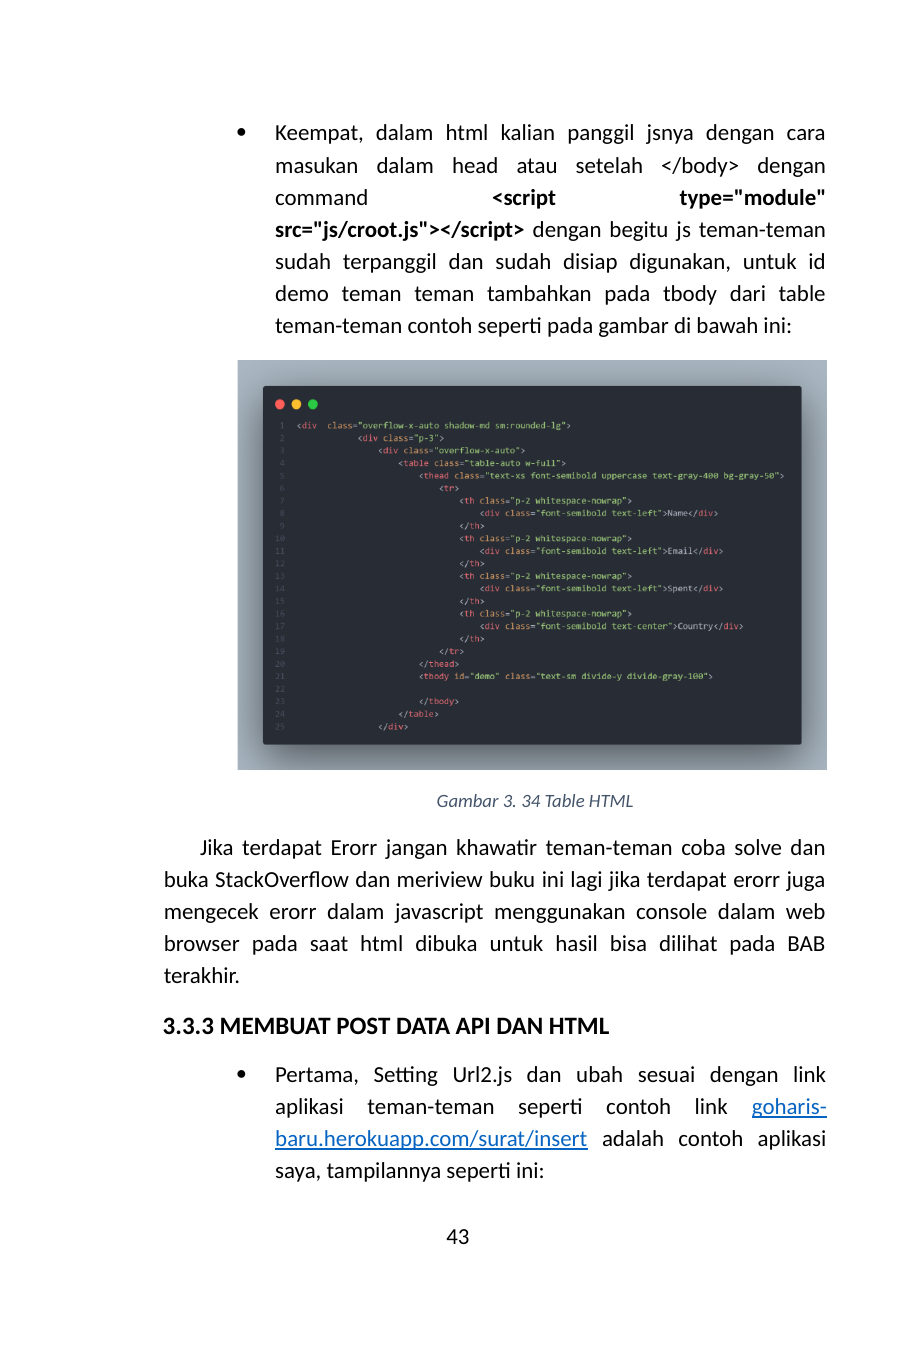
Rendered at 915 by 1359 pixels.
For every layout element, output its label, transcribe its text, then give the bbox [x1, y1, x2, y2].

subtitle 3.3.3 MEMBUAT POST DATA API DAN HTML [88, 1010, 826, 1041]
picture [237, 360, 827, 770]
text Jika terdapat Erorr jangan khawatir teman-teman coba solve dan buka StackOverflow dan meriview buku ini lagi jika terdapat erorr juga mengecek erorr dalam javascript menggunakan console dalam web browser pada saat html dibuka untuk hasil bisa dilihat pada BAB terakhir. [163, 833, 826, 989]
list Keempat, dalam html kalian panggil jsnya dengan cara masukan dalam head atau setelah </body> dengan command <script type="module" src="js/croot.js"></script> dengan begitu js teman-teman sudah terpanggil dan sudah disiap digunakan, untuk id demo teman teman tambahkan pada tbody dari table teman-teman contoh seperti pada gambar di bawah ini: [237, 118, 826, 340]
list Pertama, Setting Url2.js dan ubah sesuai dengan link aplikasi teman-teman seperti contoh link goharis-baru.herokuapp.com/surat/insert adalah contoh aplikasi saya, tampilannya seperti ini: [237, 1060, 826, 1184]
